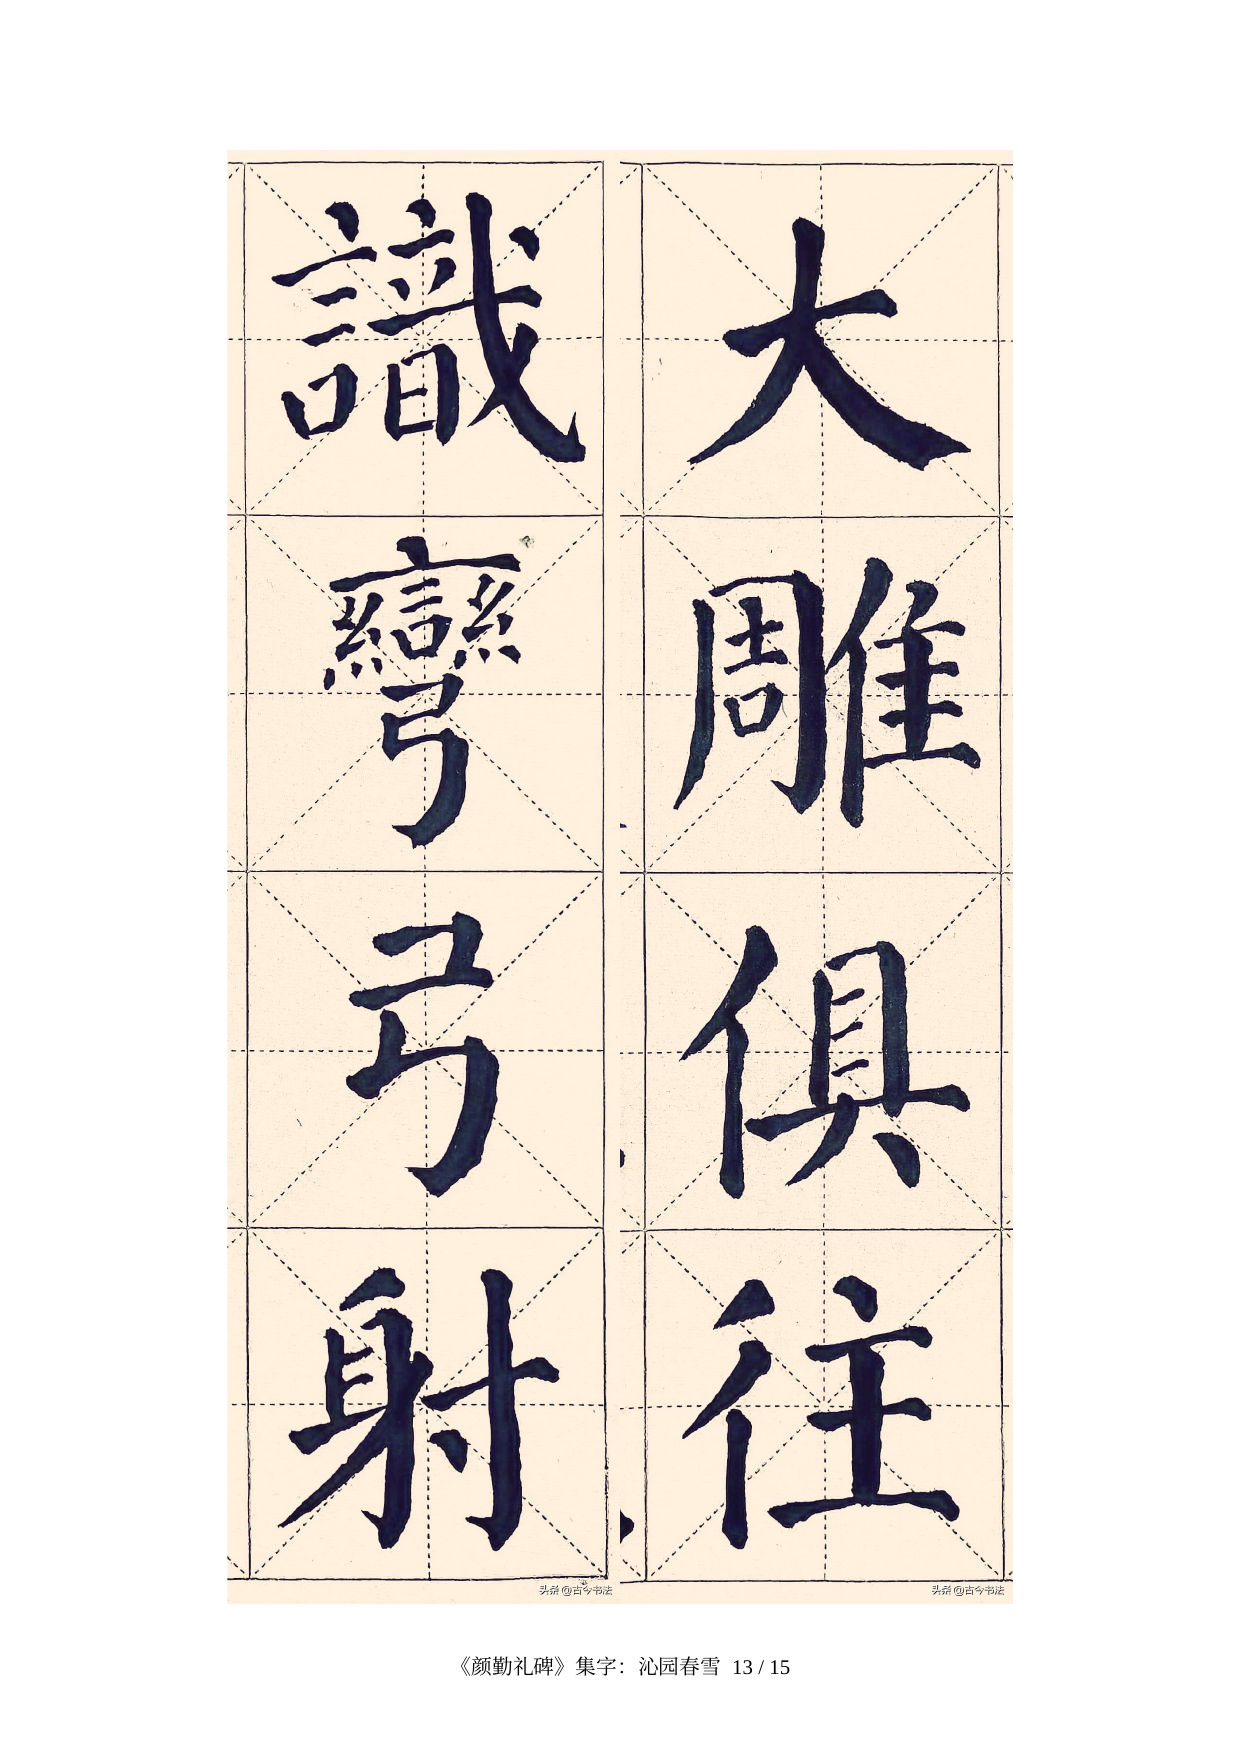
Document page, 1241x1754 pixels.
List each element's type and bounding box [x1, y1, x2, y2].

picture [227, 150, 1013, 1604]
